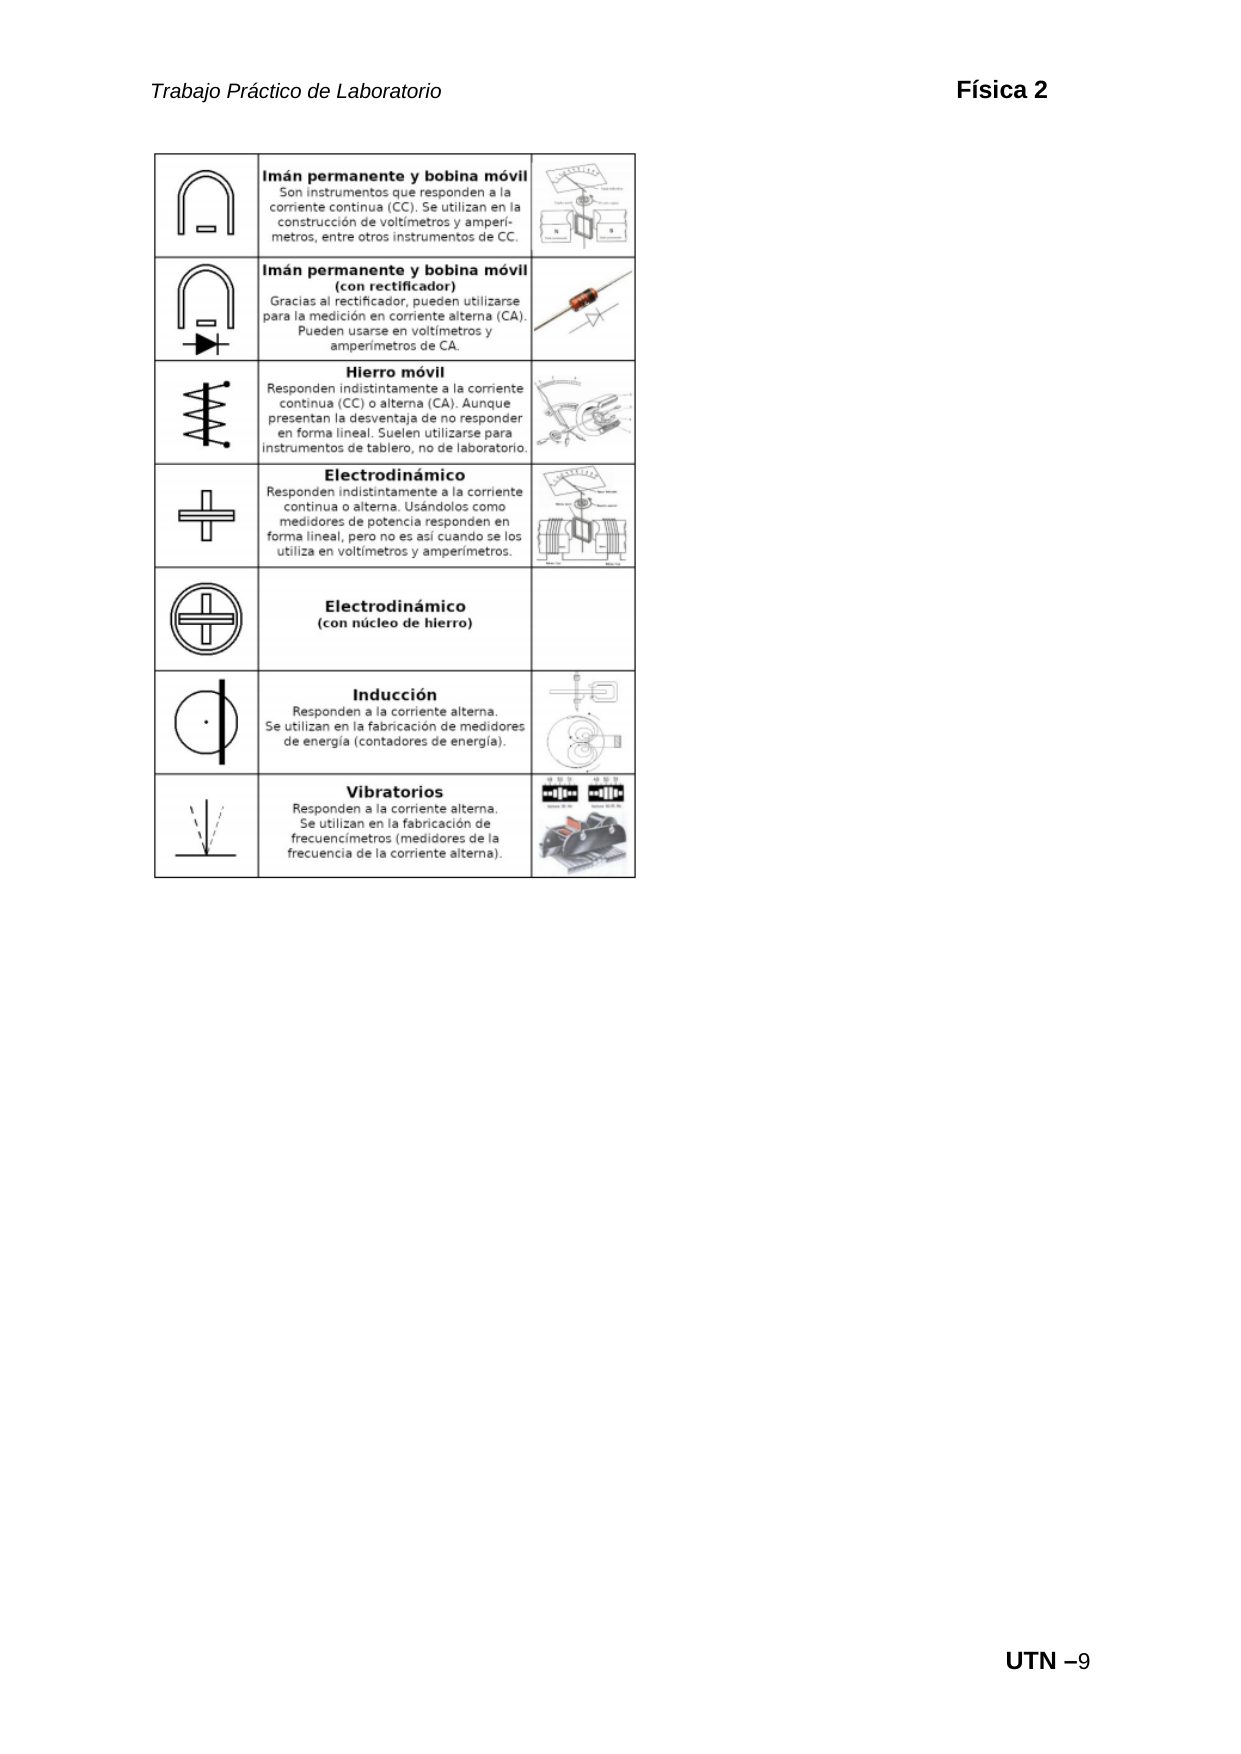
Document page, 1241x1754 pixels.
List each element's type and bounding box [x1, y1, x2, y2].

picture [150, 150, 641, 885]
